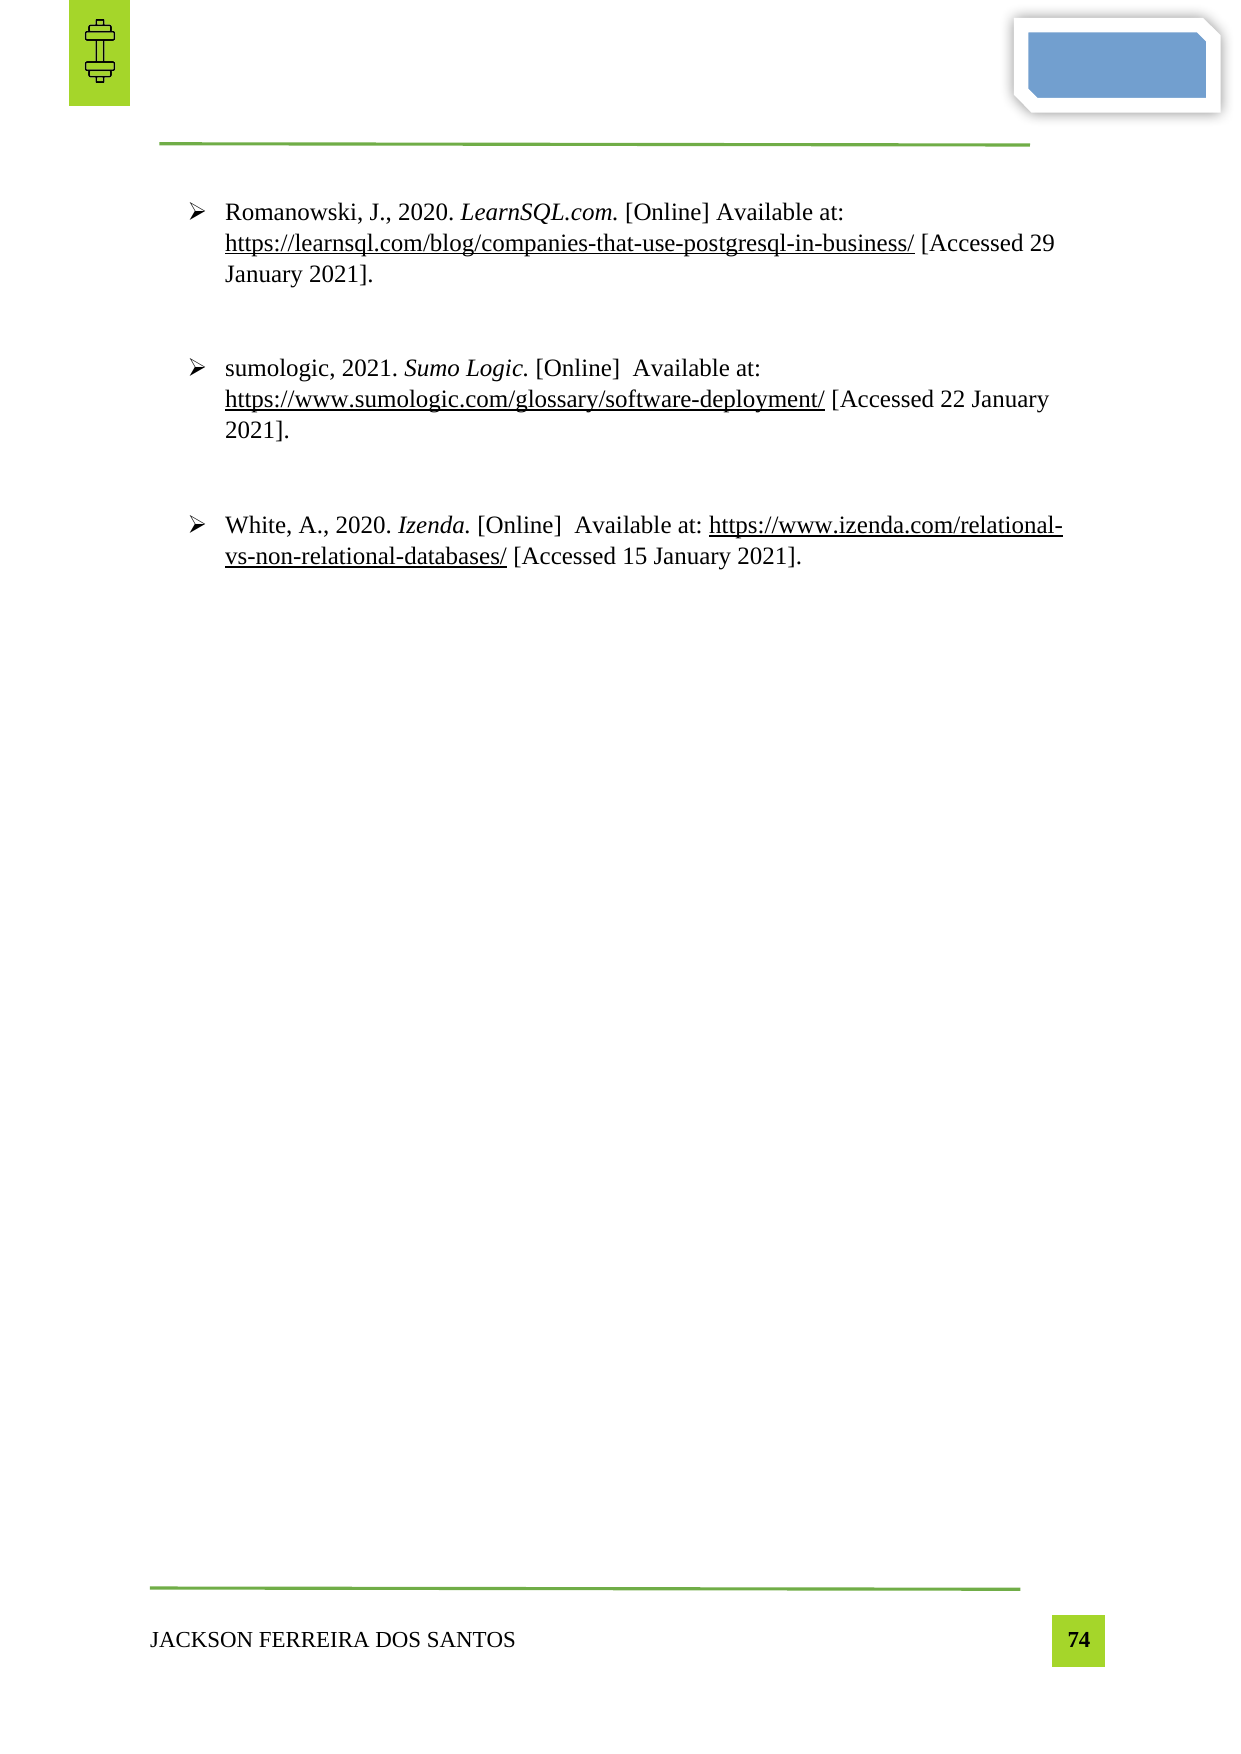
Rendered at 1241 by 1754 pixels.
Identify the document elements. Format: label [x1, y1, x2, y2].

picture [68, 19, 132, 83]
